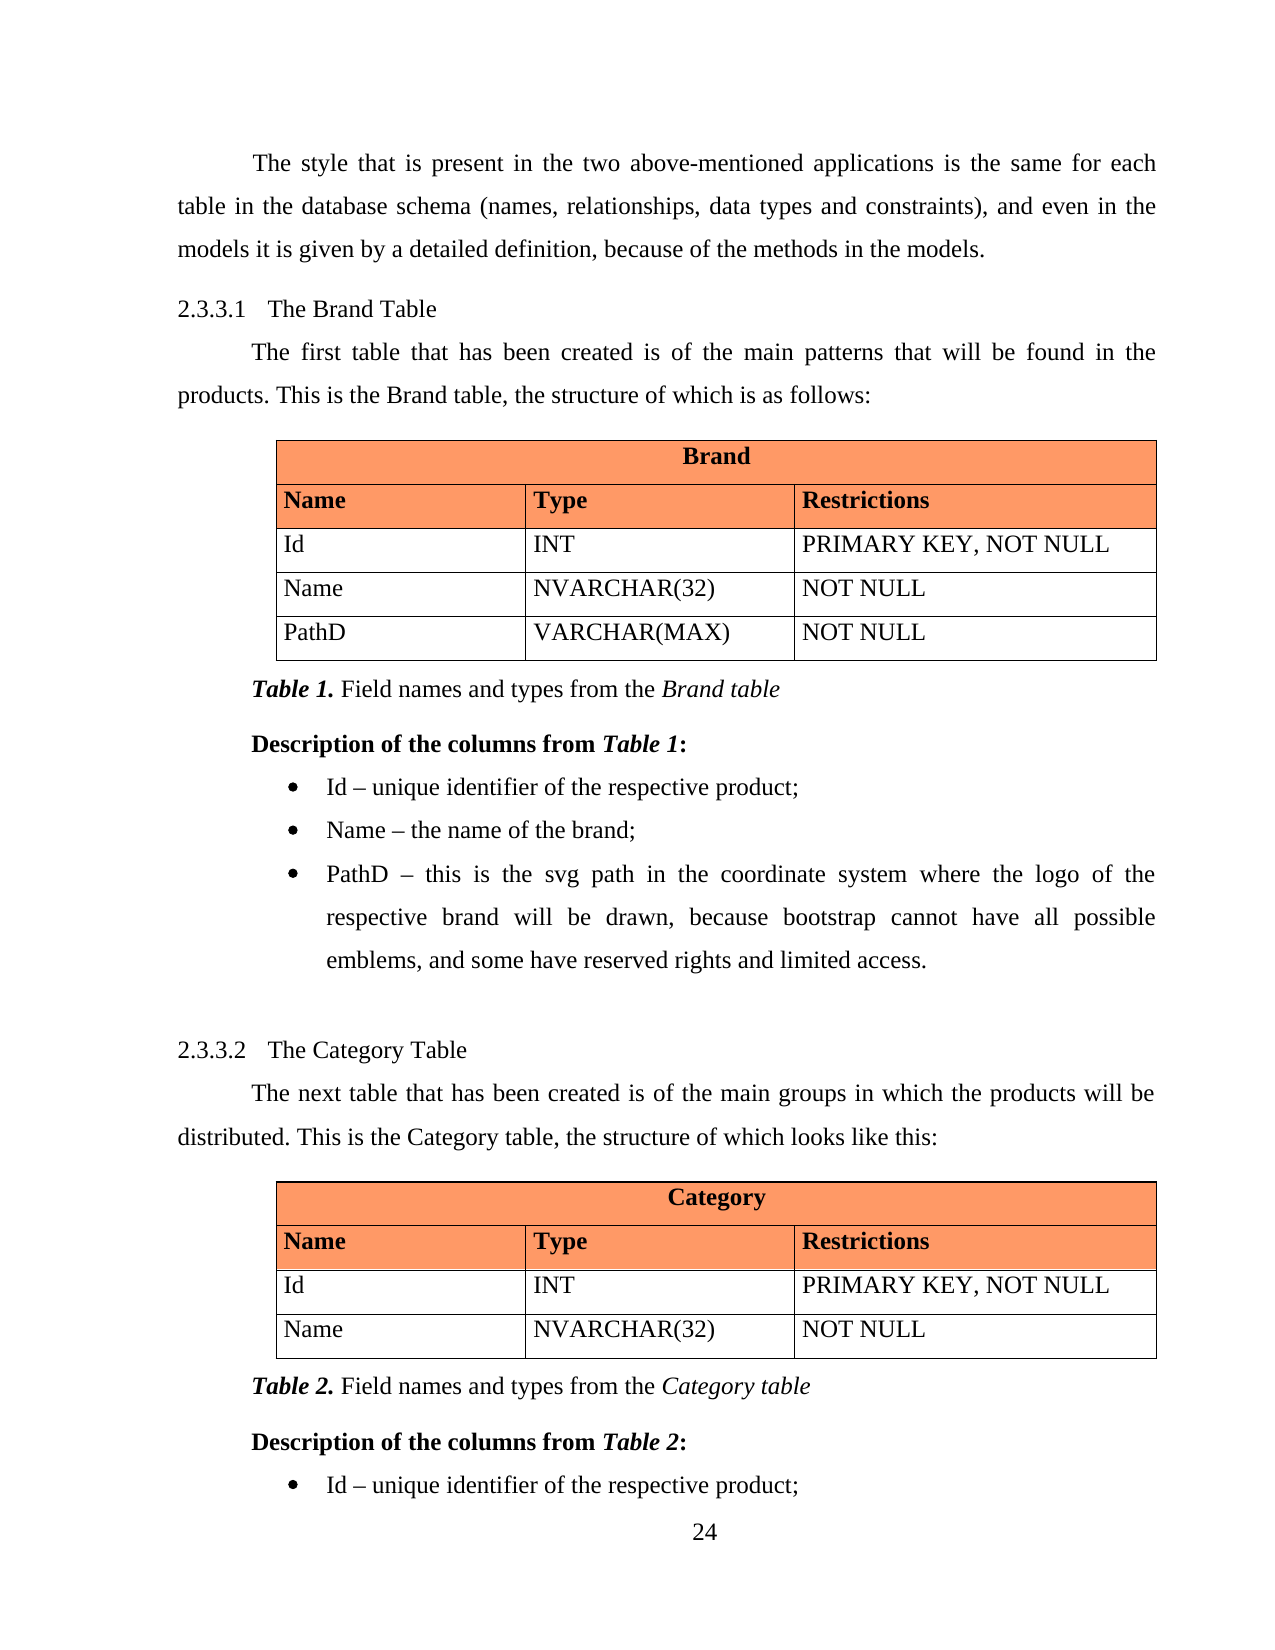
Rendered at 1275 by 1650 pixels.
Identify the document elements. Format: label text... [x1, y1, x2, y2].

subtitle The Category Table [177, 1035, 1157, 1064]
table_cell NVARCHAR(32) [526, 573, 794, 616]
table_cell Name [277, 485, 525, 528]
table_cell NOT NULL [795, 617, 1156, 660]
table_cell INT [526, 1271, 794, 1313]
table_cell NOT NULL [795, 573, 1156, 616]
table_cell Name [277, 1226, 525, 1269]
table_cell Name [277, 1315, 525, 1358]
table_cell VARCHAR(MAX) [526, 617, 794, 660]
text The first table that has been created is of the main patterns that will be found in the products. This is the Brand table, the structure of which is as follows: [177, 337, 1157, 409]
table_cell PathD [277, 617, 525, 660]
text Description of the columns from Table 1: [177, 729, 1157, 758]
text Table 1. Field names and types from the Brand table [177, 674, 1157, 702]
table_cell Type [526, 485, 794, 528]
table_cell INT [526, 529, 794, 572]
table_cell Id [277, 1271, 525, 1313]
table_header Category [277, 1183, 1156, 1225]
table_cell Name [277, 573, 525, 616]
text The style that is present in the two above-mentioned applications is the same for each table in the database schema (names, relationships, data types and constraints), and even in the models it is given by a detailed definition, because of the methods in the models. [177, 148, 1157, 263]
text Table 2. Field names and types from the Category table [177, 1371, 1157, 1400]
list PathD – this is the svg path in the coordinate system where the logo of the respective brand will be drawn, because bootstrap cannot have all possible emblems, and some have reserved rights and limited access. [288, 859, 1157, 974]
table_cell Restrictions [795, 1226, 1156, 1269]
text The next table that has been created is of the main groups in which the products will be distributed. This is the Category table, the structure of which looks like this: [177, 1078, 1157, 1150]
table_cell Restrictions [795, 485, 1156, 528]
table_cell NOT NULL [795, 1315, 1156, 1358]
table_header Brand [277, 441, 1156, 484]
subtitle The Brand Table [177, 294, 1157, 322]
list Name – the name of the brand; [288, 816, 1157, 844]
table_cell Id [277, 529, 525, 572]
table_cell PRIMARY KEY, NOT NULL [795, 529, 1156, 572]
table_cell PRIMARY KEY, NOT NULL [795, 1271, 1156, 1313]
list Id – unique identifier of the respective product; [288, 1470, 1157, 1499]
text Description of the columns from Table 2: [177, 1427, 1157, 1456]
table_cell Type [526, 1226, 794, 1269]
table_cell NVARCHAR(32) [526, 1315, 794, 1358]
list Id – unique identifier of the respective product; [288, 772, 1157, 801]
